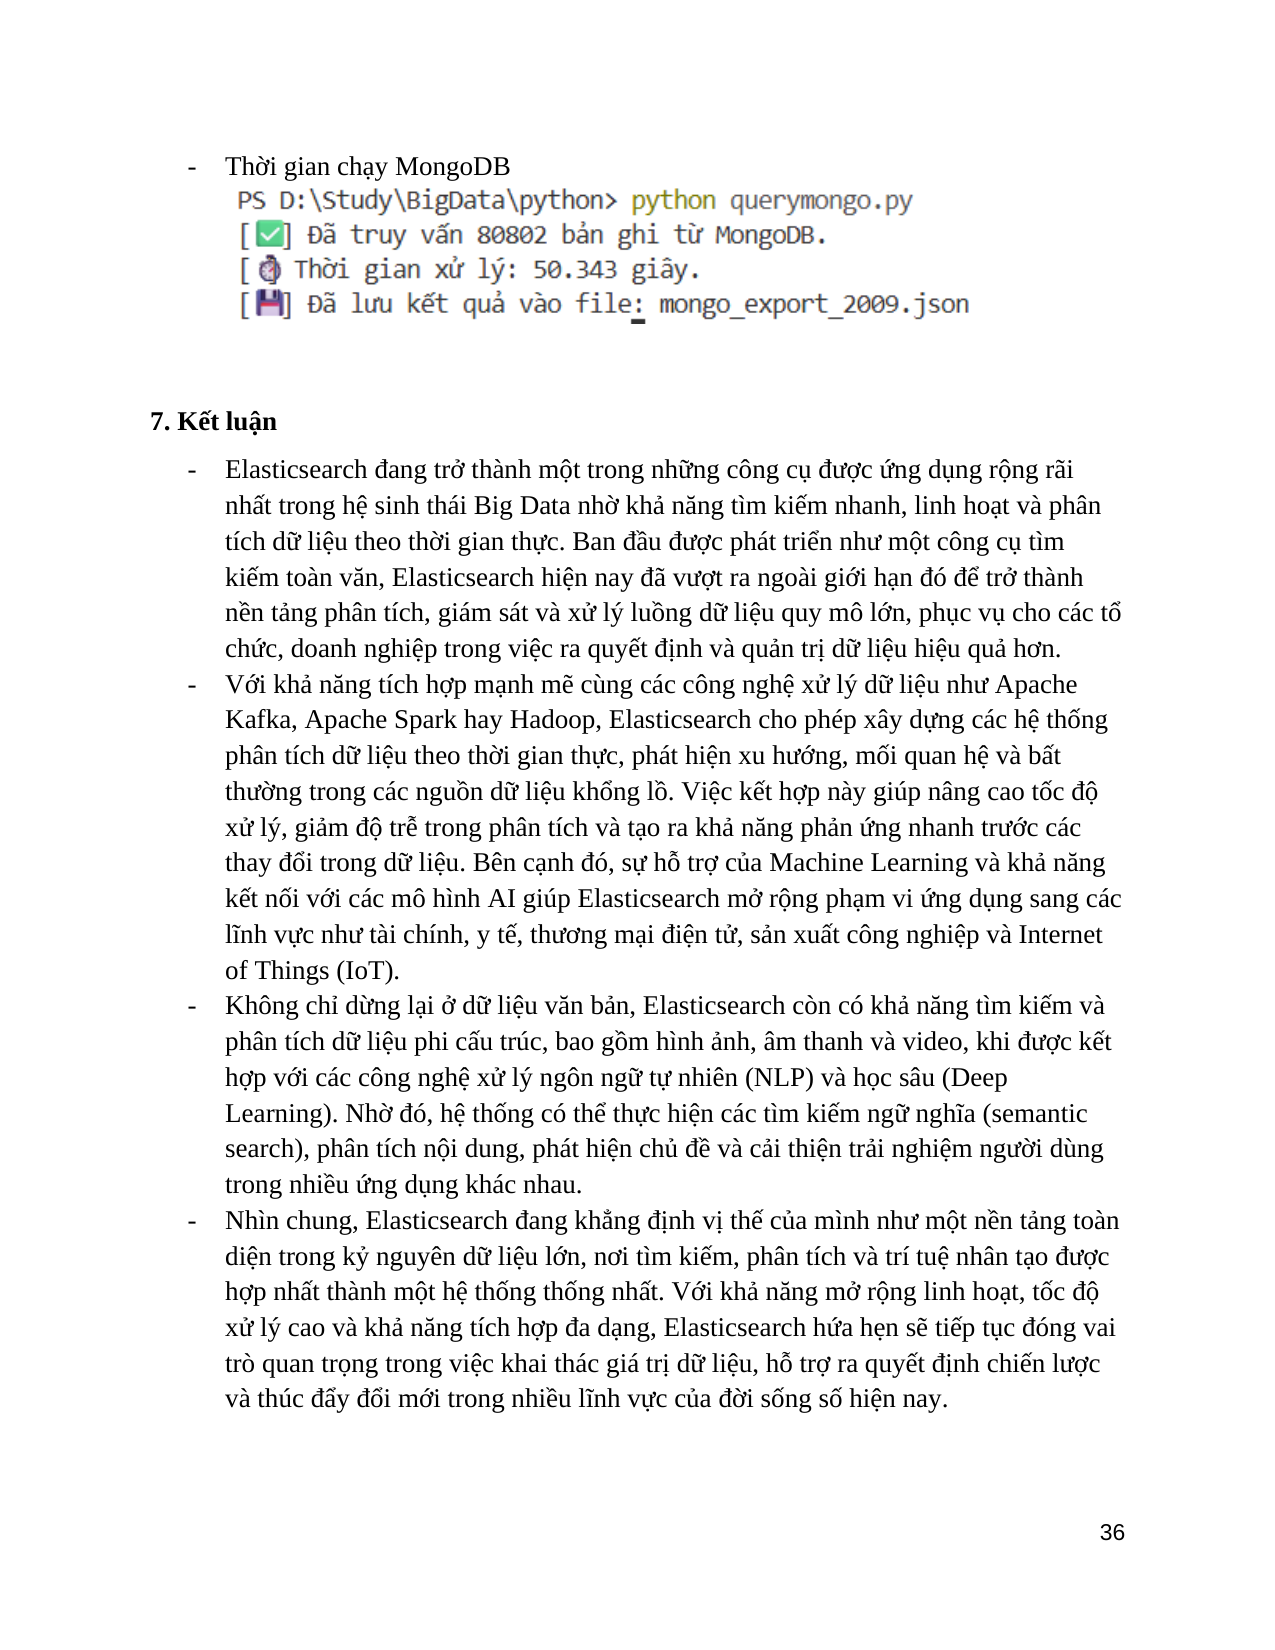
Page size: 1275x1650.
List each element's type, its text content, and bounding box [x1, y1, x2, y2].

picture [225, 185, 994, 324]
list Không chỉ dừng lại ở dữ liệu văn bản, Elasticsearch còn có khả năng tìm kiếm và phân tích dữ liệu phi cấu trúc, bao gồm hình ảnh, âm thanh và video, khi được kết hợp với các công nghệ xử lý ngôn ngữ tự nhiên (NLP) và học sâu (Deep Learning). Nhờ đó, hệ thống có thể thực hiện các tìm kiếm ngữ nghĩa (semantic search), phân tích nội dung, phát hiện chủ đề và cải thiện trải nghiệm người dùng trong nhiều ứng dụng khác nhau. [187, 989, 1125, 1199]
list Elasticsearch đang trở thành một trong những công cụ được ứng dụng rộng rãi nhất trong hệ sinh thái Big Data nhờ khả năng tìm kiếm nhanh, linh hoạt và phân tích dữ liệu theo thời gian thực. Ban đầu được phát triển như một công cụ tìm kiếm toàn văn, Elasticsearch hiện nay đã vượt ra ngoài giới hạn đó để trở thành nền tảng phân tích, giám sát và xử lý luồng dữ liệu quy mô lớn, phục vụ cho các tổ chức, doanh nghiệp trong việc ra quyết định và quản trị dữ liệu hiệu quả hơn. [187, 453, 1125, 663]
list Với khả năng tích hợp mạnh mẽ cùng các công nghệ xử lý dữ liệu như Apache Kafka, Apache Spark hay Hadoop, Elasticsearch cho phép xây dựng các hệ thống phân tích dữ liệu theo thời gian thực, phát hiện xu hướng, mối quan hệ và bất thường trong các nguồn dữ liệu khổng lồ. Việc kết hợp này giúp nâng cao tốc độ xử lý, giảm độ trễ trong phân tích và tạo ra khả năng phản ứng nhanh trước các thay đổi trong dữ liệu. Bên cạnh đó, sự hỗ trợ của Machine Learning và khả năng kết nối với các mô hình AI giúp Elasticsearch mở rộng phạm vi ứng dụng sang các lĩnh vực như tài chính, y tế, thương mại điện tử, sản xuất công nghiệp và Internet of Things (IoT). [187, 668, 1125, 985]
list Nhìn chung, Elasticsearch đang khẳng định vị thế của mình như một nền tảng toàn diện trong kỷ nguyên dữ liệu lớn, nơi tìm kiếm, phân tích và trí tuệ nhân tạo được hợp nhất thành một hệ thống thống nhất. Với khả năng mở rộng linh hoạt, tốc độ xử lý cao và khả năng tích hợp đa dạng, Elasticsearch hứa hẹn sẽ tiếp tục đóng vai trò quan trọng trong việc khai thác giá trị dữ liệu, hỗ trợ ra quyết định chiến lược và thúc đẩy đổi mới trong nhiều lĩnh vực của đời sống số hiện nay. [187, 1204, 1125, 1414]
subtitle 7. Kết luận [150, 405, 1125, 436]
